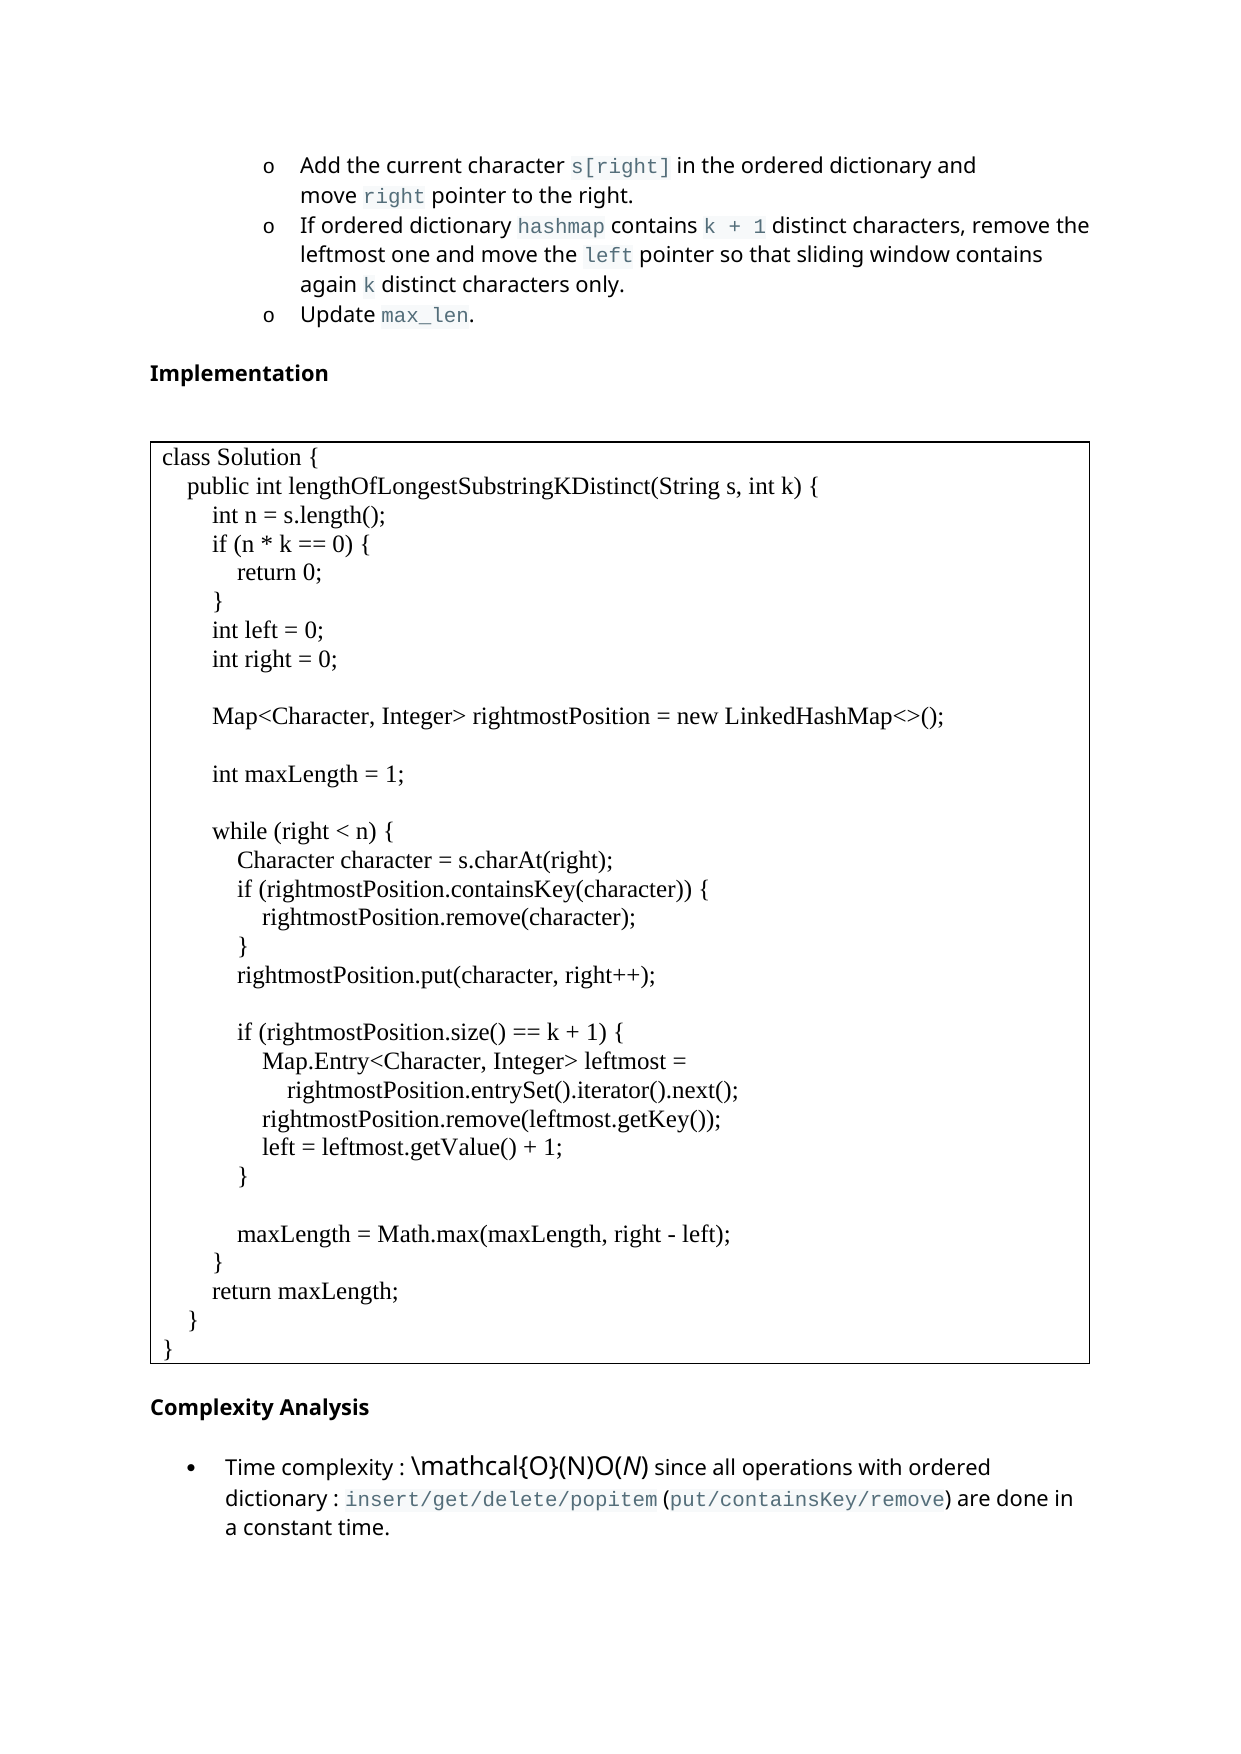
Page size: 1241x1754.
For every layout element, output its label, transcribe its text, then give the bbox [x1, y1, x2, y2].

table_header class Solution { public int lengthOfLongestSubstringKDistinct(String s, int k) { int n = s.length(); if (n * k == 0) { return 0; } int left = 0; int right = 0; Map<Character, Integer> rightmostPosition = new LinkedHashMap<>(); int maxLength = 1; while (right < n) { Character character = s.charAt(right); if (rightmostPosition.containsKey(character)) { rightmostPosition.remove(character); } rightmostPosition.put(character, right++); if (rightmostPosition.size() == k + 1) { Map.Entry<Character, Integer> leftmost = rightmostPosition.entrySet().iterator().next(); rightmostPosition.remove(leftmost.getKey()); left = leftmost.getValue() + 1; } maxLength = Math.max(maxLength, right - left); } return maxLength; } } [151, 443, 1089, 1362]
text Implementation [150, 358, 1090, 388]
list Add the current character s[right] in the ordered dictionary and move right pointer to the right. [262, 150, 1090, 209]
text Complexity Analysis [150, 1392, 1090, 1422]
list If ordered dictionary hashmap contains k + 1 distinct characters, remove the leftmost one and move the left pointer so that sliding window contains again k distinct characters only. [262, 209, 1090, 299]
list Time complexity : \mathcal{O}(N)O(N) since all operations with ordered dictionary : insert/get/delete/popitem (put/containsKey/remove) are done in a constant time. [187, 1447, 1090, 1542]
list Update max_len. [262, 299, 1090, 329]
